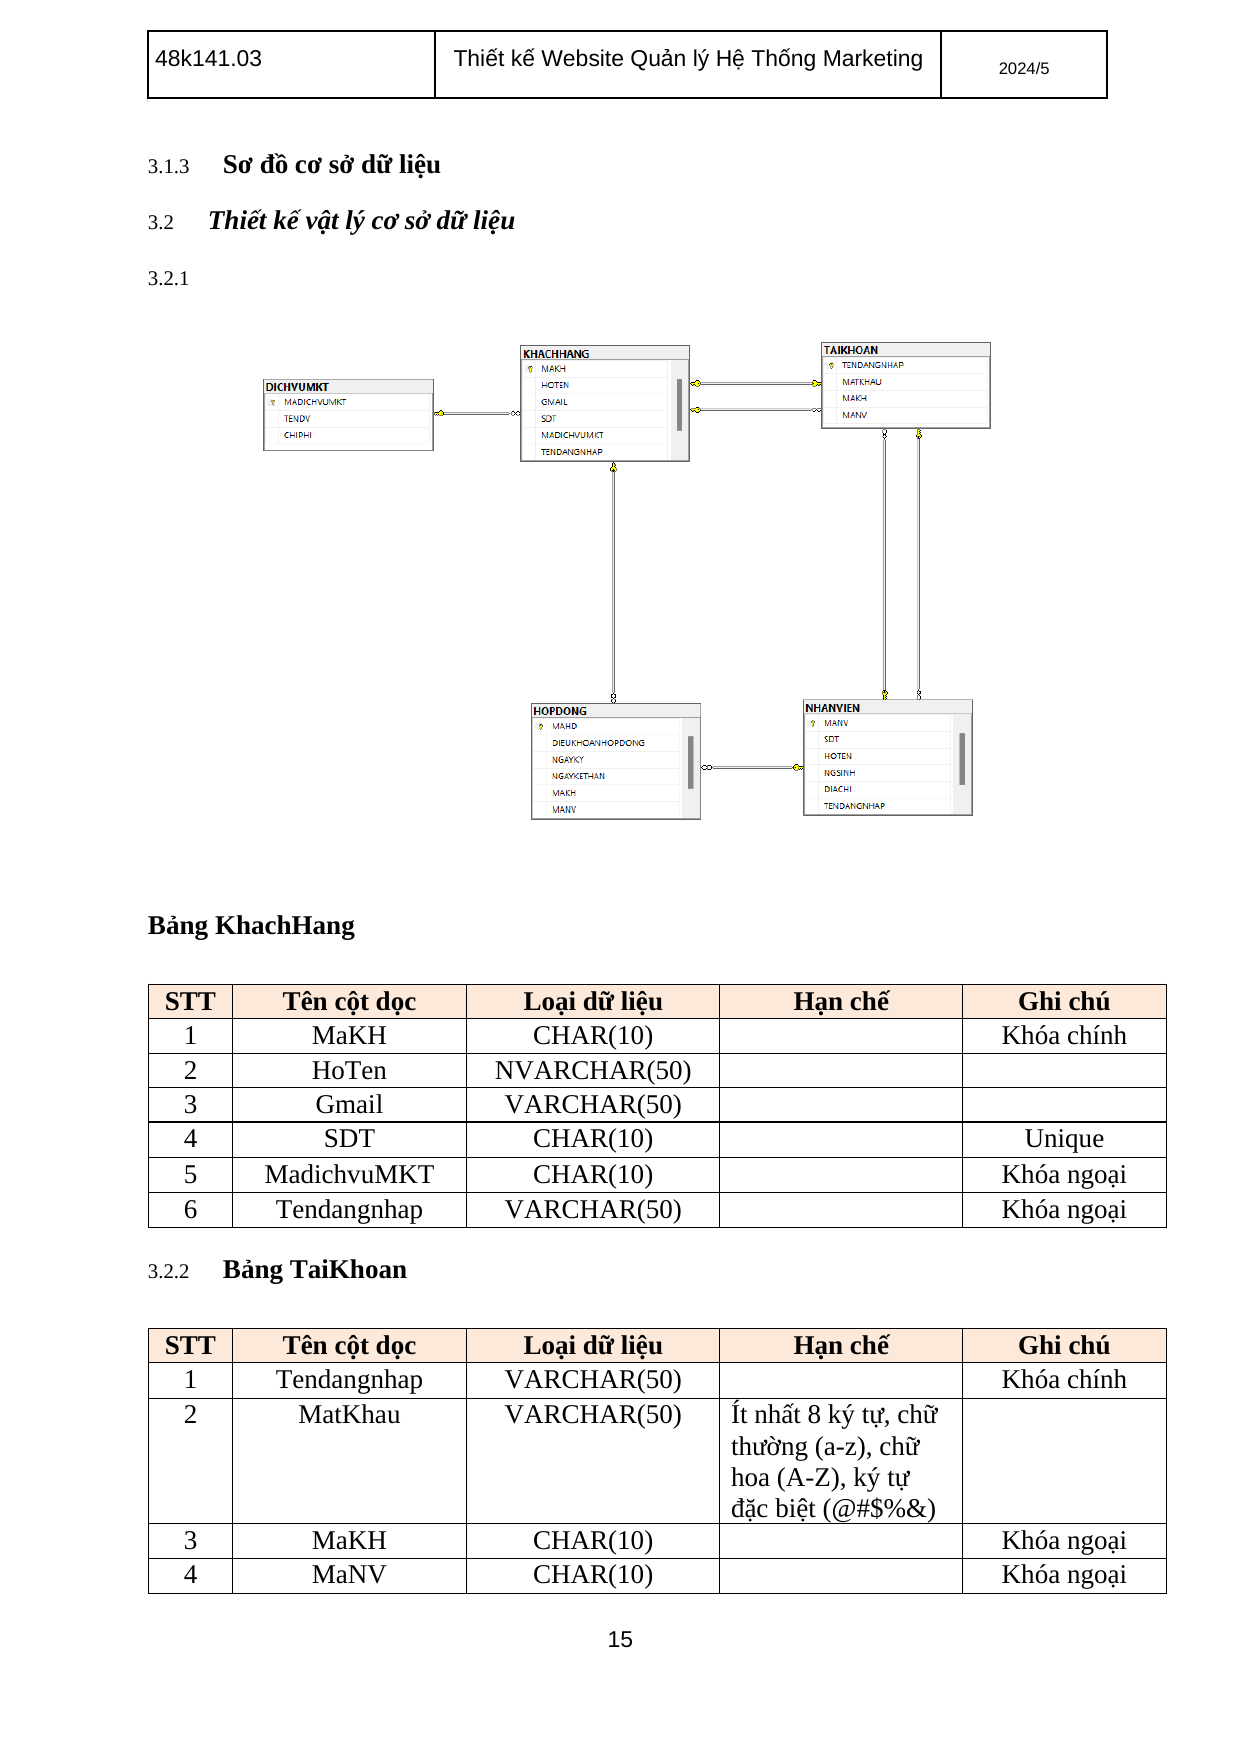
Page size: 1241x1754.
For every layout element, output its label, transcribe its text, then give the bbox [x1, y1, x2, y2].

table_cell Khóa ngoại [963, 1158, 1166, 1192]
table_header STT [149, 985, 232, 1018]
table_header Hạn chế [720, 1329, 962, 1362]
table_cell SDT [233, 1123, 466, 1157]
table_header STT [149, 1329, 232, 1362]
table_cell CHAR(10) [467, 1559, 719, 1593]
table_cell MadichvuMKT [233, 1158, 466, 1192]
table_cell 1 [149, 1019, 232, 1053]
table_cell Khóa chính [963, 1363, 1166, 1398]
table_cell CHAR(10) [467, 1158, 719, 1192]
table_header Tên cột dọc [233, 985, 466, 1018]
table_cell 3 [149, 1088, 232, 1121]
table_header Ghi chú [963, 1329, 1166, 1362]
table_cell Khóa ngoại [963, 1524, 1166, 1557]
table_cell [720, 1363, 962, 1398]
table_cell [963, 1088, 1166, 1121]
table_cell 2 [149, 1399, 232, 1523]
table_cell [720, 1559, 962, 1593]
table_header Loại dữ liệu [467, 1329, 719, 1362]
table_cell Unique [963, 1123, 1166, 1157]
table_cell MaKH [233, 1019, 466, 1053]
table_cell VARCHAR(50) [467, 1363, 719, 1398]
table_cell Khóa chính [963, 1019, 1166, 1053]
table_cell VARCHAR(50) [467, 1399, 719, 1523]
table_cell 4 [149, 1123, 232, 1157]
table_cell MatKhau [233, 1399, 466, 1523]
table_cell [720, 1019, 962, 1053]
table_cell Tendangnhap [233, 1363, 466, 1398]
table_cell Khóa ngoại [963, 1193, 1166, 1227]
table_header Ghi chú [963, 985, 1166, 1018]
table_header Loại dữ liệu [467, 985, 719, 1018]
subtitle Bảng TaiKhoan [148, 1253, 1092, 1284]
table_cell [720, 1123, 962, 1157]
table_cell 1 [149, 1363, 232, 1398]
table_cell Gmail [233, 1088, 466, 1121]
table_cell [720, 1054, 962, 1087]
table_cell [963, 1054, 1166, 1087]
picture [196, 273, 1136, 874]
table_cell CHAR(10) [467, 1123, 719, 1157]
table_cell Ít nhất 8 ký tự, chữ thường (a-z), chữ hoa (A-Z), ký tự đặc biệt (@#$%&) [720, 1399, 962, 1523]
table_cell Tendangnhap [233, 1193, 466, 1227]
table_cell NVARCHAR(50) [467, 1054, 719, 1087]
subtitle Sơ đồ cơ sở dữ liệu [148, 148, 1092, 179]
table_header Tên cột dọc [233, 1329, 466, 1362]
table_cell Khóa ngoại [963, 1559, 1166, 1593]
table_cell VARCHAR(50) [467, 1088, 719, 1121]
table_cell [720, 1158, 962, 1192]
table_header Hạn chế [720, 985, 962, 1018]
table_cell CHAR(10) [467, 1524, 719, 1557]
table_cell 2 [149, 1054, 232, 1087]
table_cell 6 [149, 1193, 232, 1227]
table_cell 3 [149, 1524, 232, 1557]
table_cell [720, 1524, 962, 1557]
table_cell MaNV [233, 1559, 466, 1593]
table_cell CHAR(10) [467, 1019, 719, 1053]
table_cell 4 [149, 1559, 232, 1593]
table_cell [963, 1399, 1166, 1523]
table_cell VARCHAR(50) [467, 1193, 719, 1227]
table_cell [720, 1193, 962, 1227]
table_cell MaKH [233, 1524, 466, 1557]
subtitle Thiết kế vật lý cơ sở dữ liệu [148, 204, 1092, 235]
table_cell HoTen [233, 1054, 466, 1087]
table_cell [720, 1088, 962, 1121]
table_cell 5 [149, 1158, 232, 1192]
